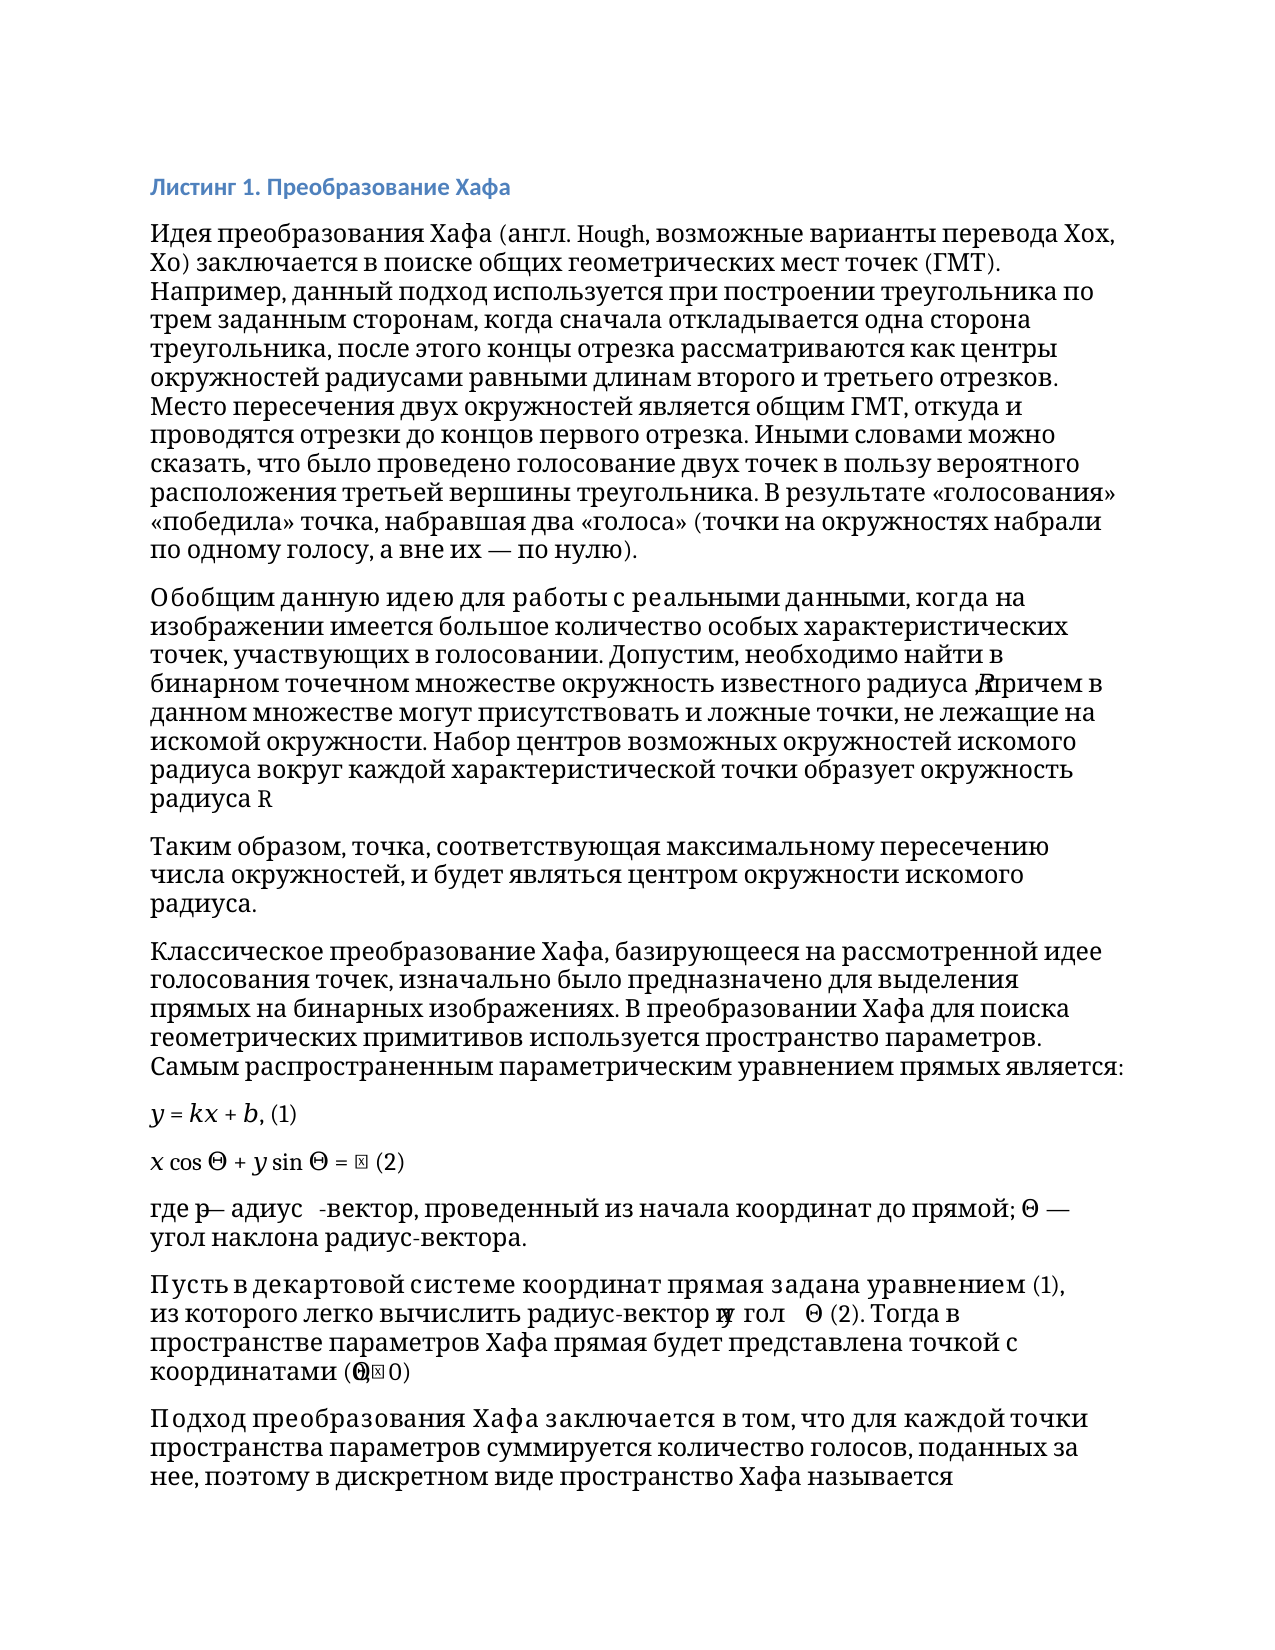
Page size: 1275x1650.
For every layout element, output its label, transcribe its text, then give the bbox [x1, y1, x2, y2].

text Пусть в декартовой системе координат прямая задана уравнением (1), из которого легко вычислить радиус-вектор 𝜌 и угол Θ (2). Тогда в пространстве параметров Хафа прямая будет представлена точкой с координатами (𝜌0,Θ0) [150, 1271, 1125, 1386]
text Идея преобразования Хафа (англ. Hough, возможные варианты перевода Хох, Хо) заключается в поиске общих геометрических мест точек (ГМТ). Например, данный подход используется при построении треугольника по трем заданным сторонам, когда сначала откладывается одна сторона треугольника, после этого концы отрезка рассматриваются как центры окружностей радиусами равными длинам второго и третьего отрезков. Место пересечения двух окружностей является общим ГМТ, откуда и проводятся отрезки до концов первого отрезка. Иными словами можно сказать, что было проведено голосование двух точек в пользу вероятного расположения третьей вершины треугольника. В результате «голосования» «победила» точка, набравшая два «голоса» (точки на окружностях набрали по одному голосу, а вне их — по нулю). [150, 220, 1125, 565]
text Обобщим данную идею для работы с реальными данными, когда на изображении имеется большое количество особых характеристических точек, участвующих в голосовании. Допустим, необходимо найти в бинарном точечном множестве окружность известного радиуса 𝑅, причем в данном множестве могут присутствовать и ложные точки, не лежащие на искомой окружности. Набор центров возможных окружностей искомого радиуса вокруг каждой характеристической точки образует окружность радиуса R [150, 584, 1125, 814]
text 𝑦 = 𝑘𝑥 + 𝑏, (1) [150, 1100, 1125, 1129]
subtitle Листинг 1. Преобразование Хафа [150, 171, 1125, 201]
text Таким образом, точка, соответствующая максимальному пересечению числа окружностей, и будет являться центром окружности искомого радиуса. [150, 833, 1125, 919]
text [150, 1405, 1125, 1491]
text Классическое преобразование Хафа, базирующееся на рассмотренной идее голосования точек, изначально было предназначено для выделения прямых на бинарных изображениях. В преобразовании Хафа для поиска геометрических примитивов используется пространство параметров. Самым распространенным параметрическим уравнением прямых является: [150, 938, 1125, 1081]
text где 𝜌 — радиус-вектор, проведенный из начала координат до прямой; Θ — угол наклона радиус-вектора. [150, 1195, 1125, 1253]
text 𝑥 cos Θ + 𝑦 sin Θ = 𝜌 (2) [150, 1148, 1125, 1176]
